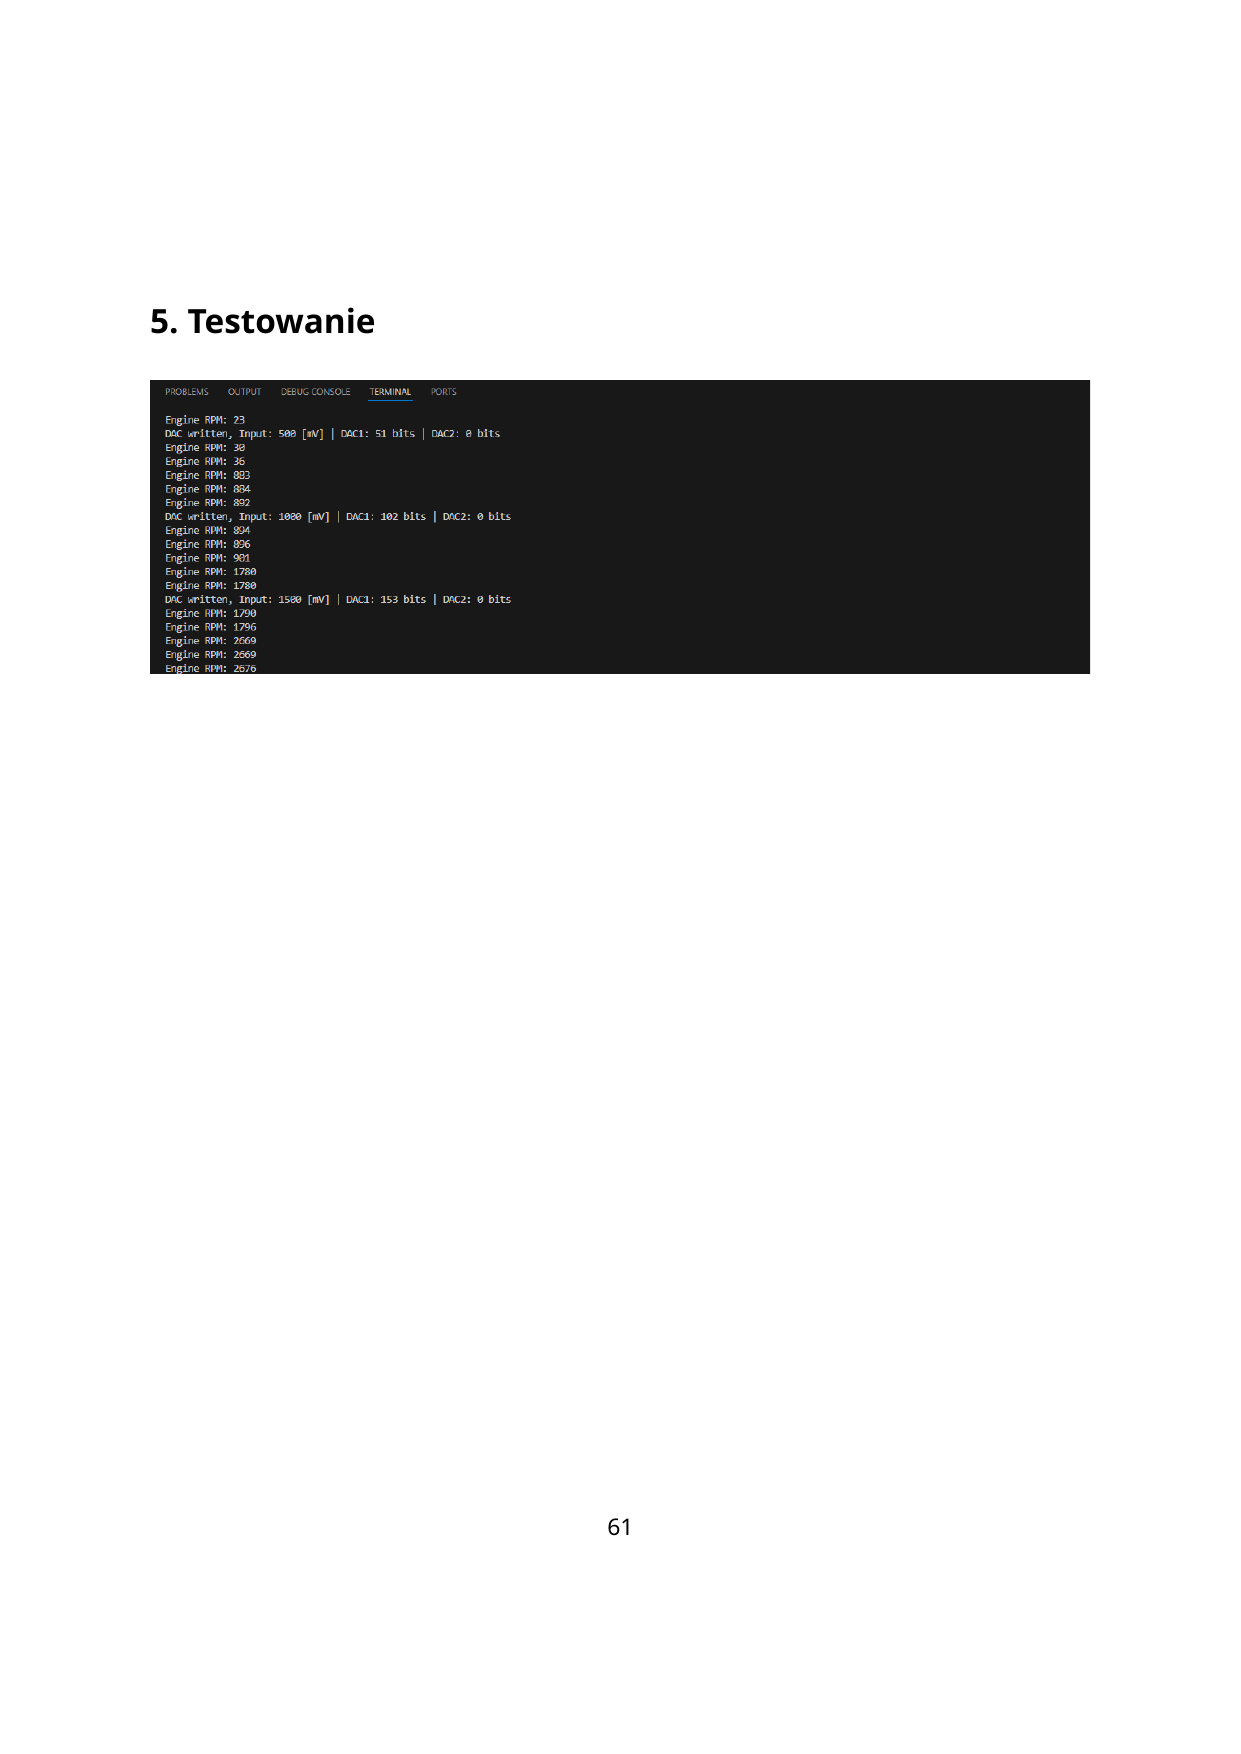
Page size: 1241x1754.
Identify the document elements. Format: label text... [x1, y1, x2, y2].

picture [150, 380, 1091, 674]
subtitle Testowanie [150, 298, 1090, 343]
